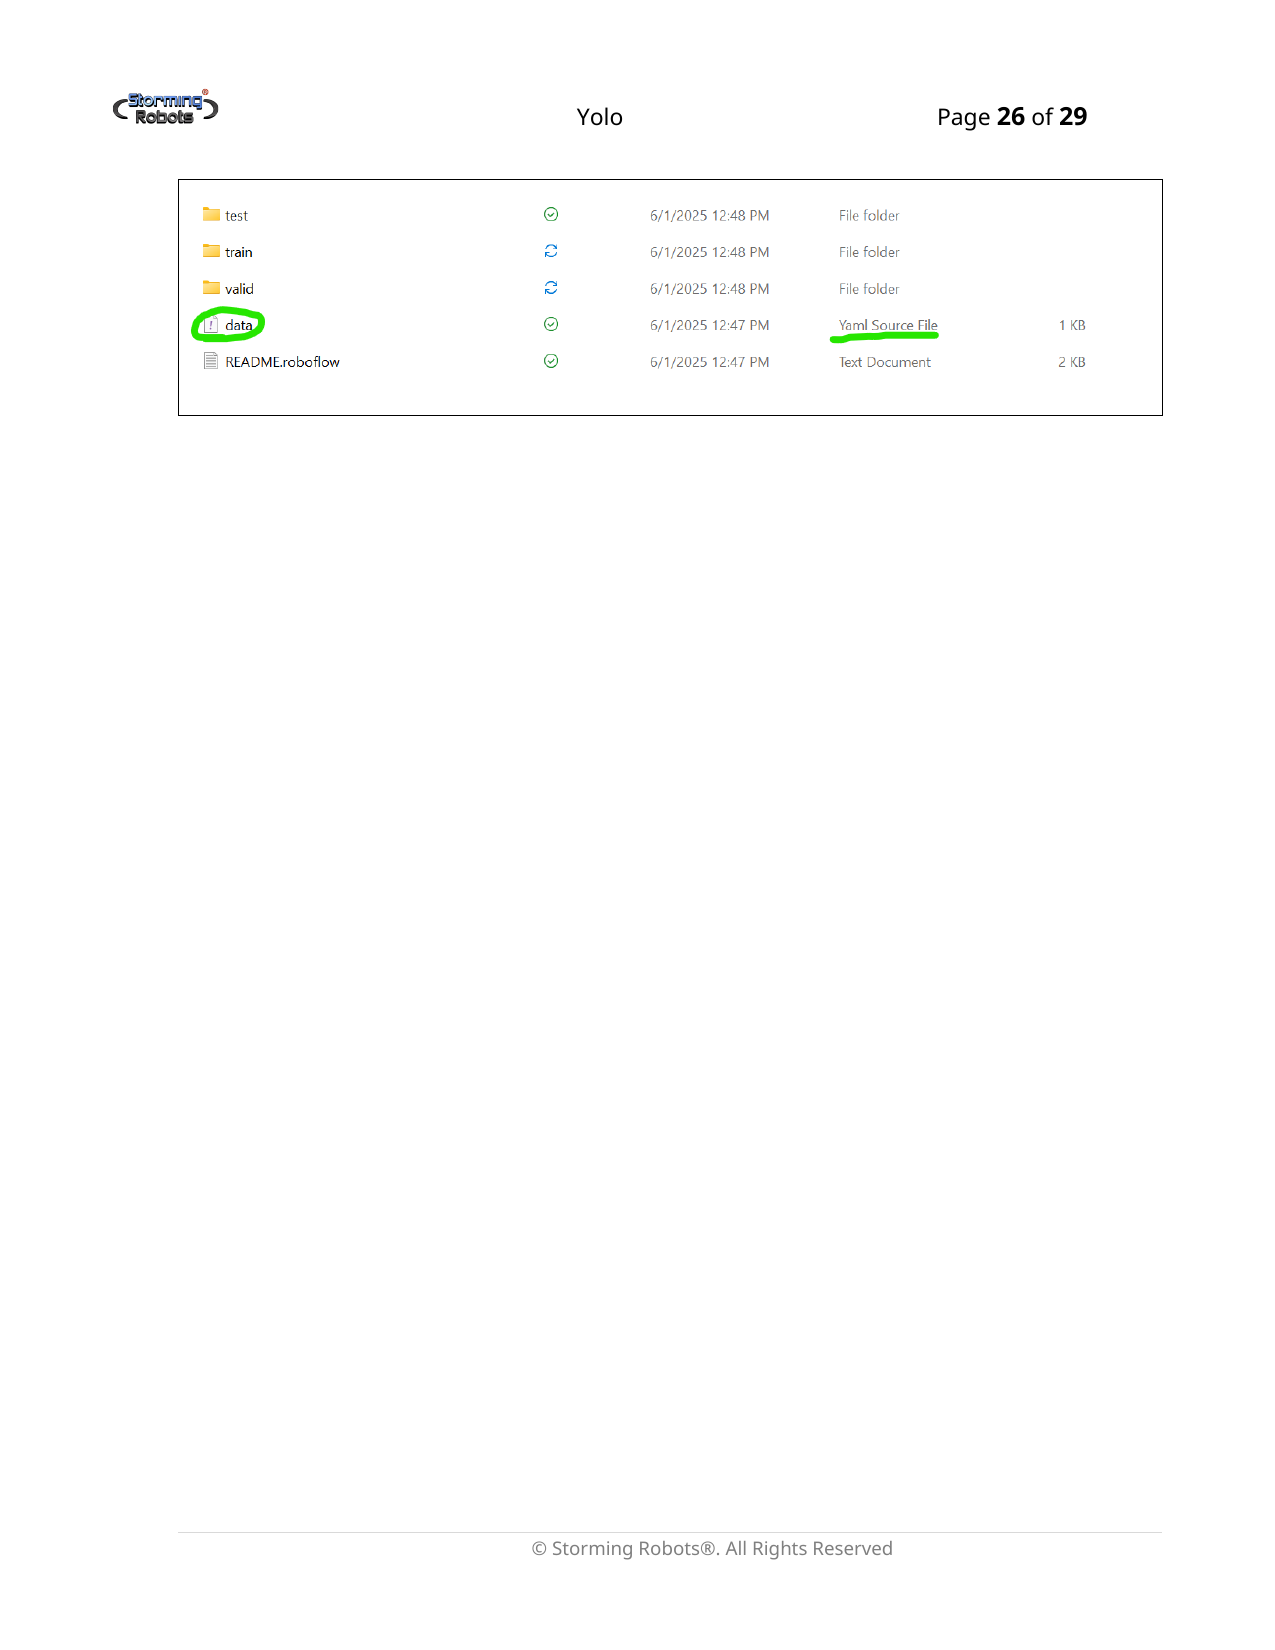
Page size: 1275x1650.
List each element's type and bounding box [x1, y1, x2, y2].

picture [190, 192, 1124, 400]
table_header [179, 180, 1162, 415]
picture [112, 87, 219, 126]
